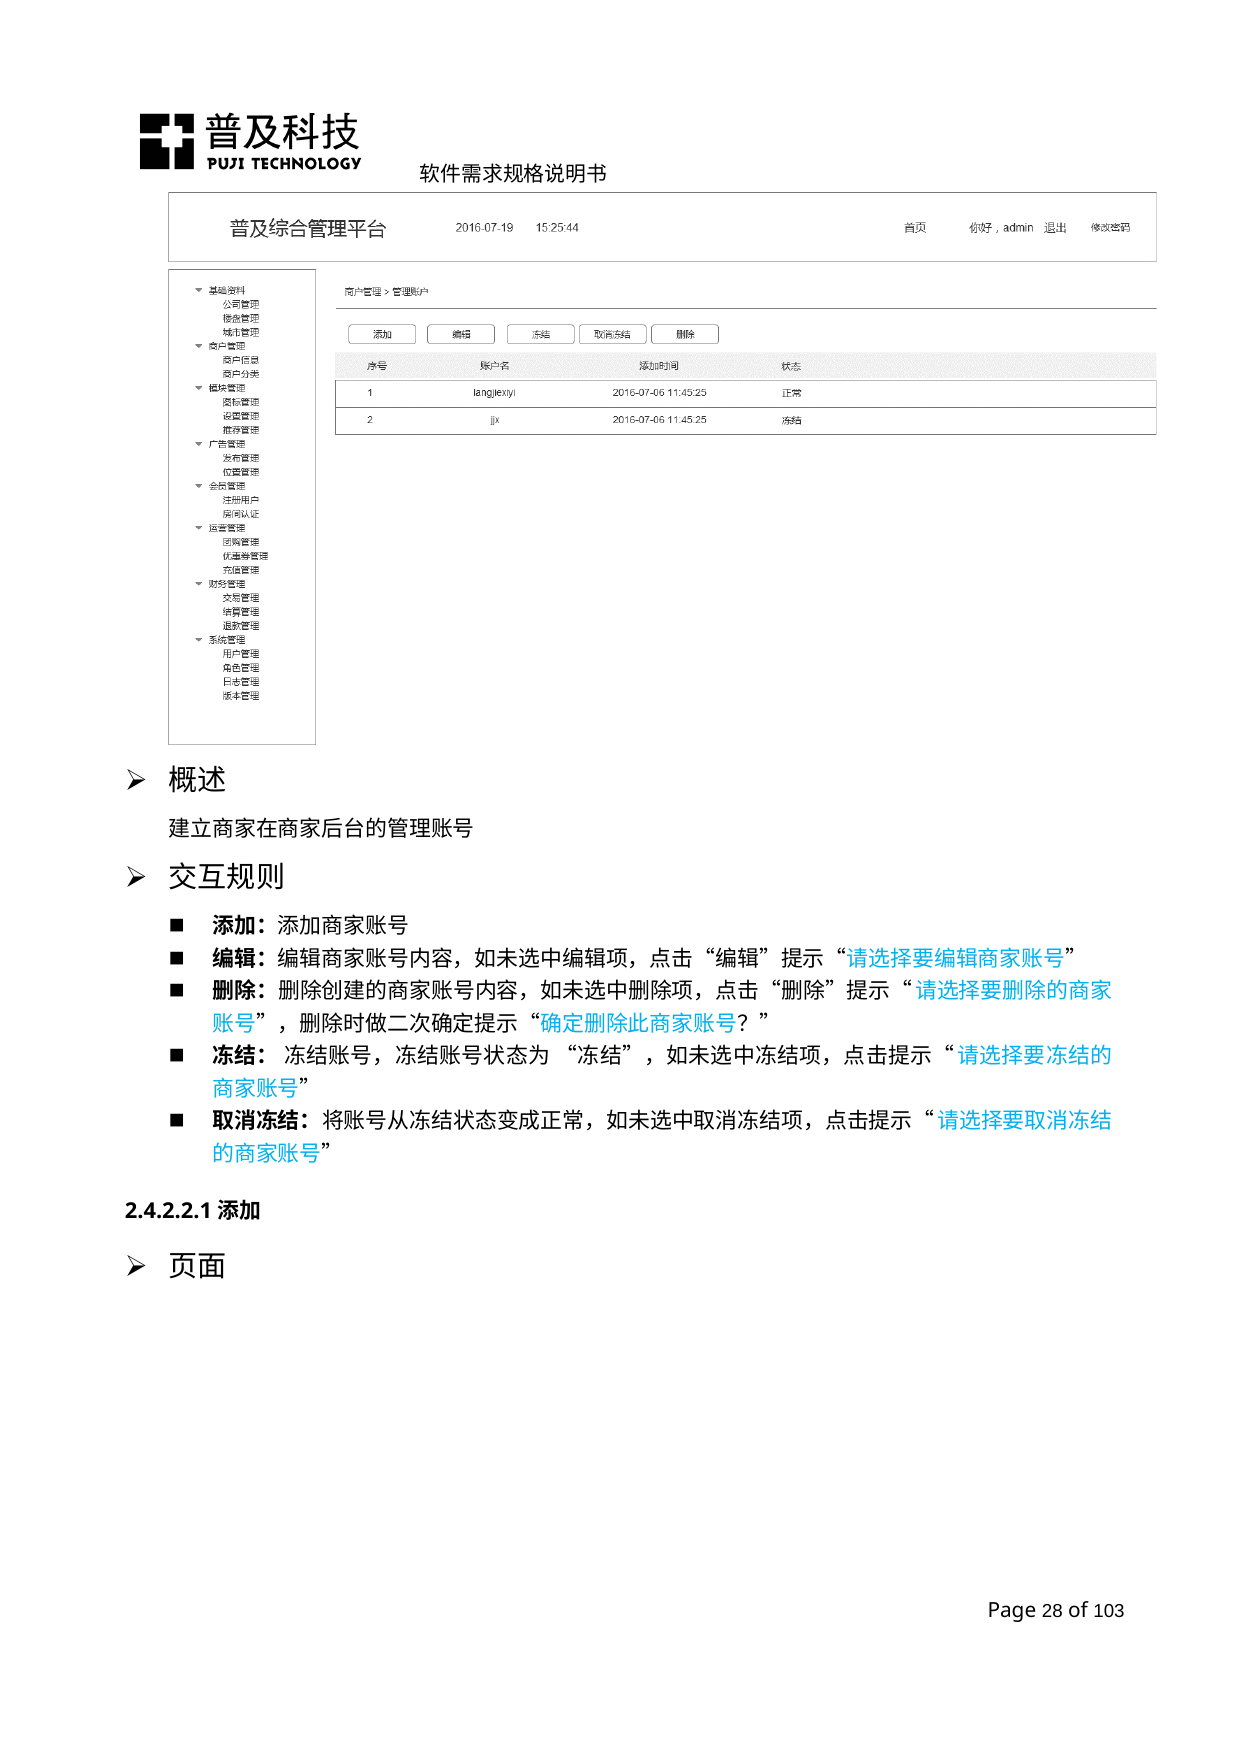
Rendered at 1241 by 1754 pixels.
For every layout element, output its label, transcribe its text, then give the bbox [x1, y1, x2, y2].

list 添加：添加商家账号 [168, 908, 1113, 940]
list 冻结： 冻结账号，冻结账号状态为 “冻结”，如未选中冻结项，点击提示“请选择要冻结的商家账号” [168, 1038, 1113, 1103]
list 取消冻结：将账号从冻结状态变成正常，如未选中取消冻结项，点击提示“请选择要取消冻结的商家账号” [168, 1103, 1113, 1168]
list 编辑：编辑商家账号内容，如未选中编辑项，点击“编辑”提示“请选择要编辑商家账号” [168, 940, 1113, 973]
list 删除：删除创建的商家账号内容，如未选中删除项，点击“删除”提示“请选择要删除的商家账号”，删除时做二次确定提示“确定删除此商家账号？” [168, 973, 1113, 1038]
list 页面 [124, 1231, 1113, 1296]
list 交互规则 [124, 843, 1113, 908]
picture [124, 103, 366, 182]
list 建立商家在商家后台的管理账号 [168, 810, 1113, 843]
list 概述 [124, 745, 1113, 810]
picture [168, 192, 1157, 745]
subtitle 添加 [124, 1193, 1113, 1225]
